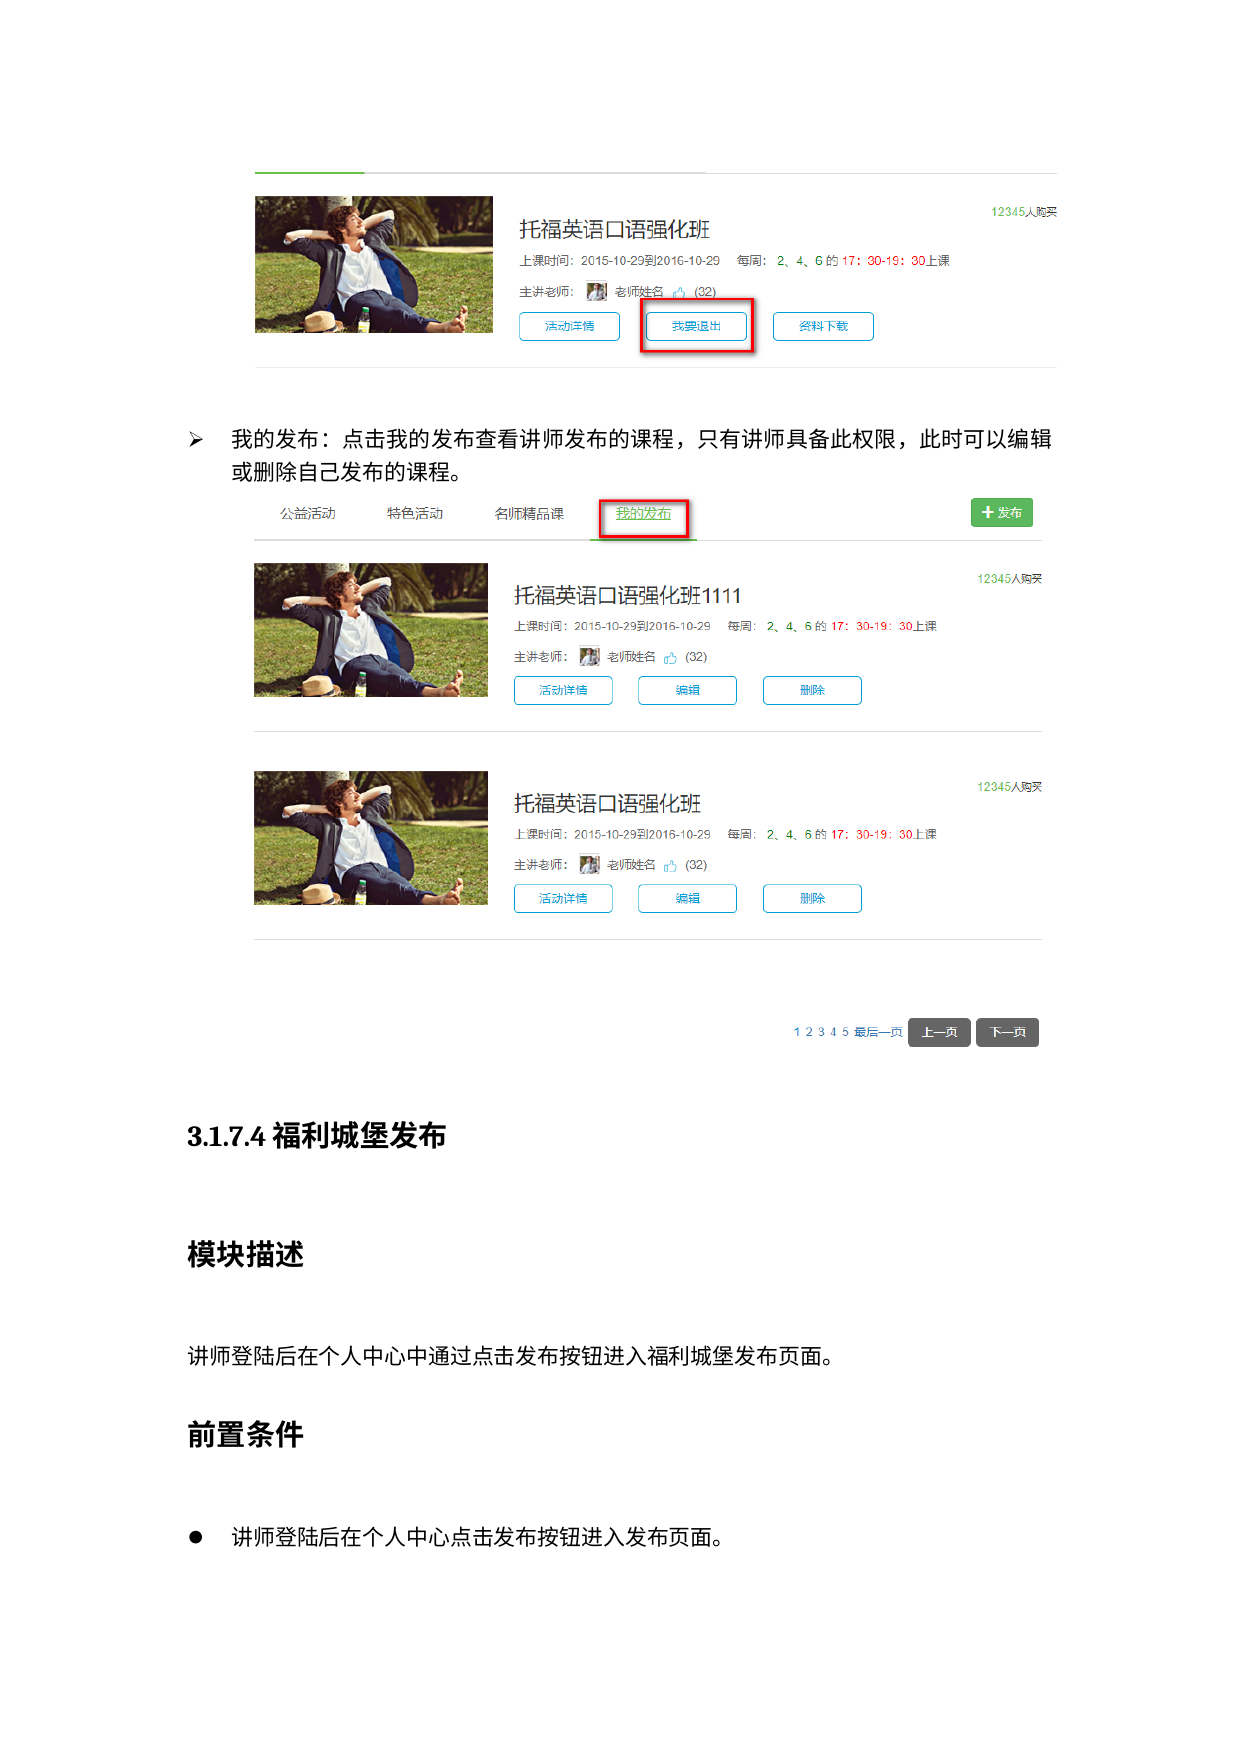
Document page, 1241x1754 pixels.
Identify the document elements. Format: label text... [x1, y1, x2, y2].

subtitle 模块描述 [187, 1220, 1053, 1285]
picture [231, 487, 1097, 1054]
subtitle 前置条件 [187, 1401, 1053, 1466]
subtitle 3.1.7.4福利城堡发布 [187, 1101, 1053, 1166]
picture [231, 162, 1097, 368]
list 讲师登陆后在个人中心点击发布按钮进入发布页面。 [187, 1519, 1053, 1552]
text 讲师登陆后在个人中心中通过点击发布按钮进入福利城堡发布页面。 [187, 1339, 1053, 1371]
list 我的发布：点击我的发布查看讲师发布的课程，只有讲师具备此权限，此时可以编辑或删除自己发布的课程。 [187, 422, 1053, 487]
